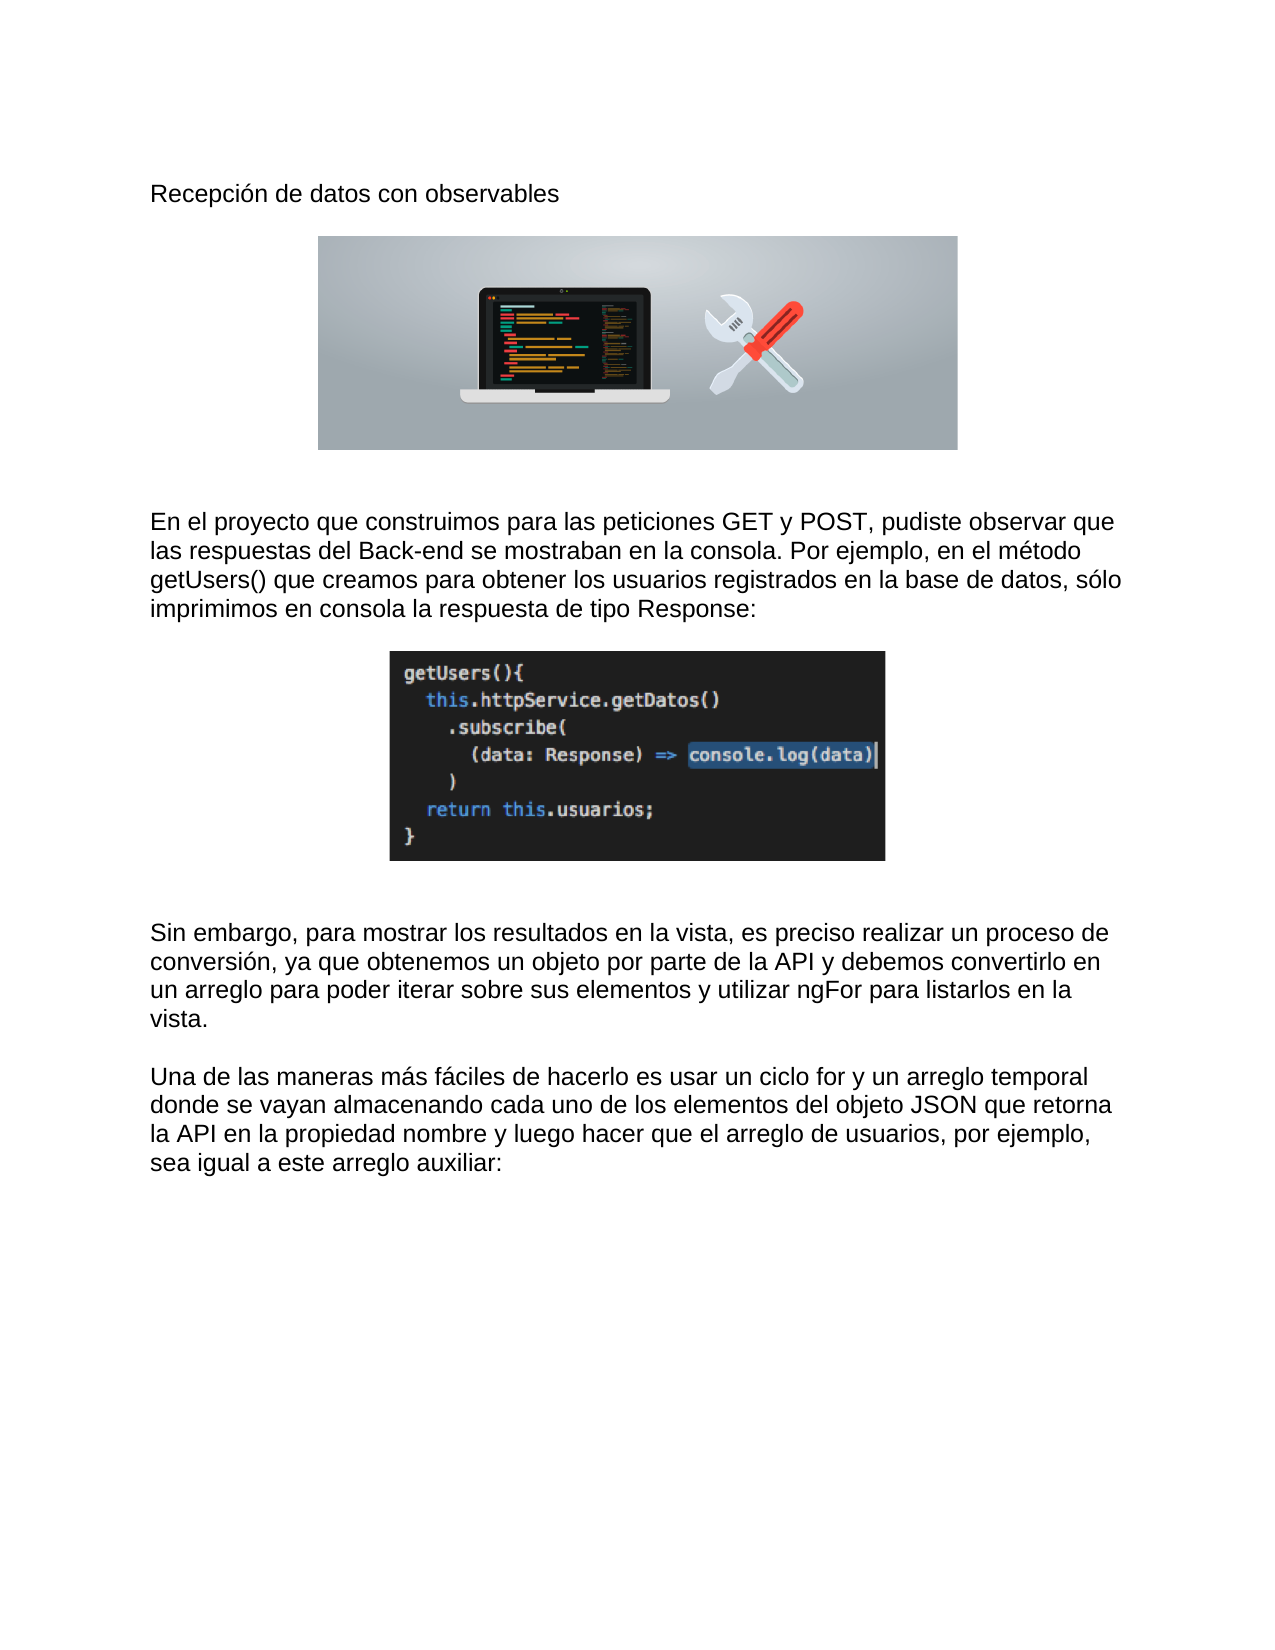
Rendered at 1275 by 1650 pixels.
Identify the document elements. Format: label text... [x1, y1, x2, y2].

text Sin embargo, para mostrar los resultados en la vista, es preciso realizar un proceso de conversión, ya que obtenemos un objeto por parte de la API y debemos convertirlo en un arreglo para poder iterar sobre sus elementos y utilizar ngFor para listarlos en la vista. Una de las maneras más fáciles de hacerlo es usar un ciclo for y un arreglo temporal donde se vayan almacenando cada uno de los elementos del objeto JSON que retorna la API en la propiedad nombre y luego hacer que el arreglo de usuarios, por ejemplo, sea igual a este arreglo auxiliar: [150, 861, 1125, 1177]
text Recepción de datos con observables [150, 179, 1125, 207]
picture [389, 651, 886, 861]
picture [317, 236, 958, 450]
text En el proyecto que construimos para las peticiones GET y POST, pudiste observar que las respuestas del Back-end se mostraban en la consola. Por ejemplo, en el método getUsers() que creamos para obtener los usuarios registrados en la base de datos, sólo imprimimos en consola la respuesta de tipo Response: [150, 450, 1125, 622]
